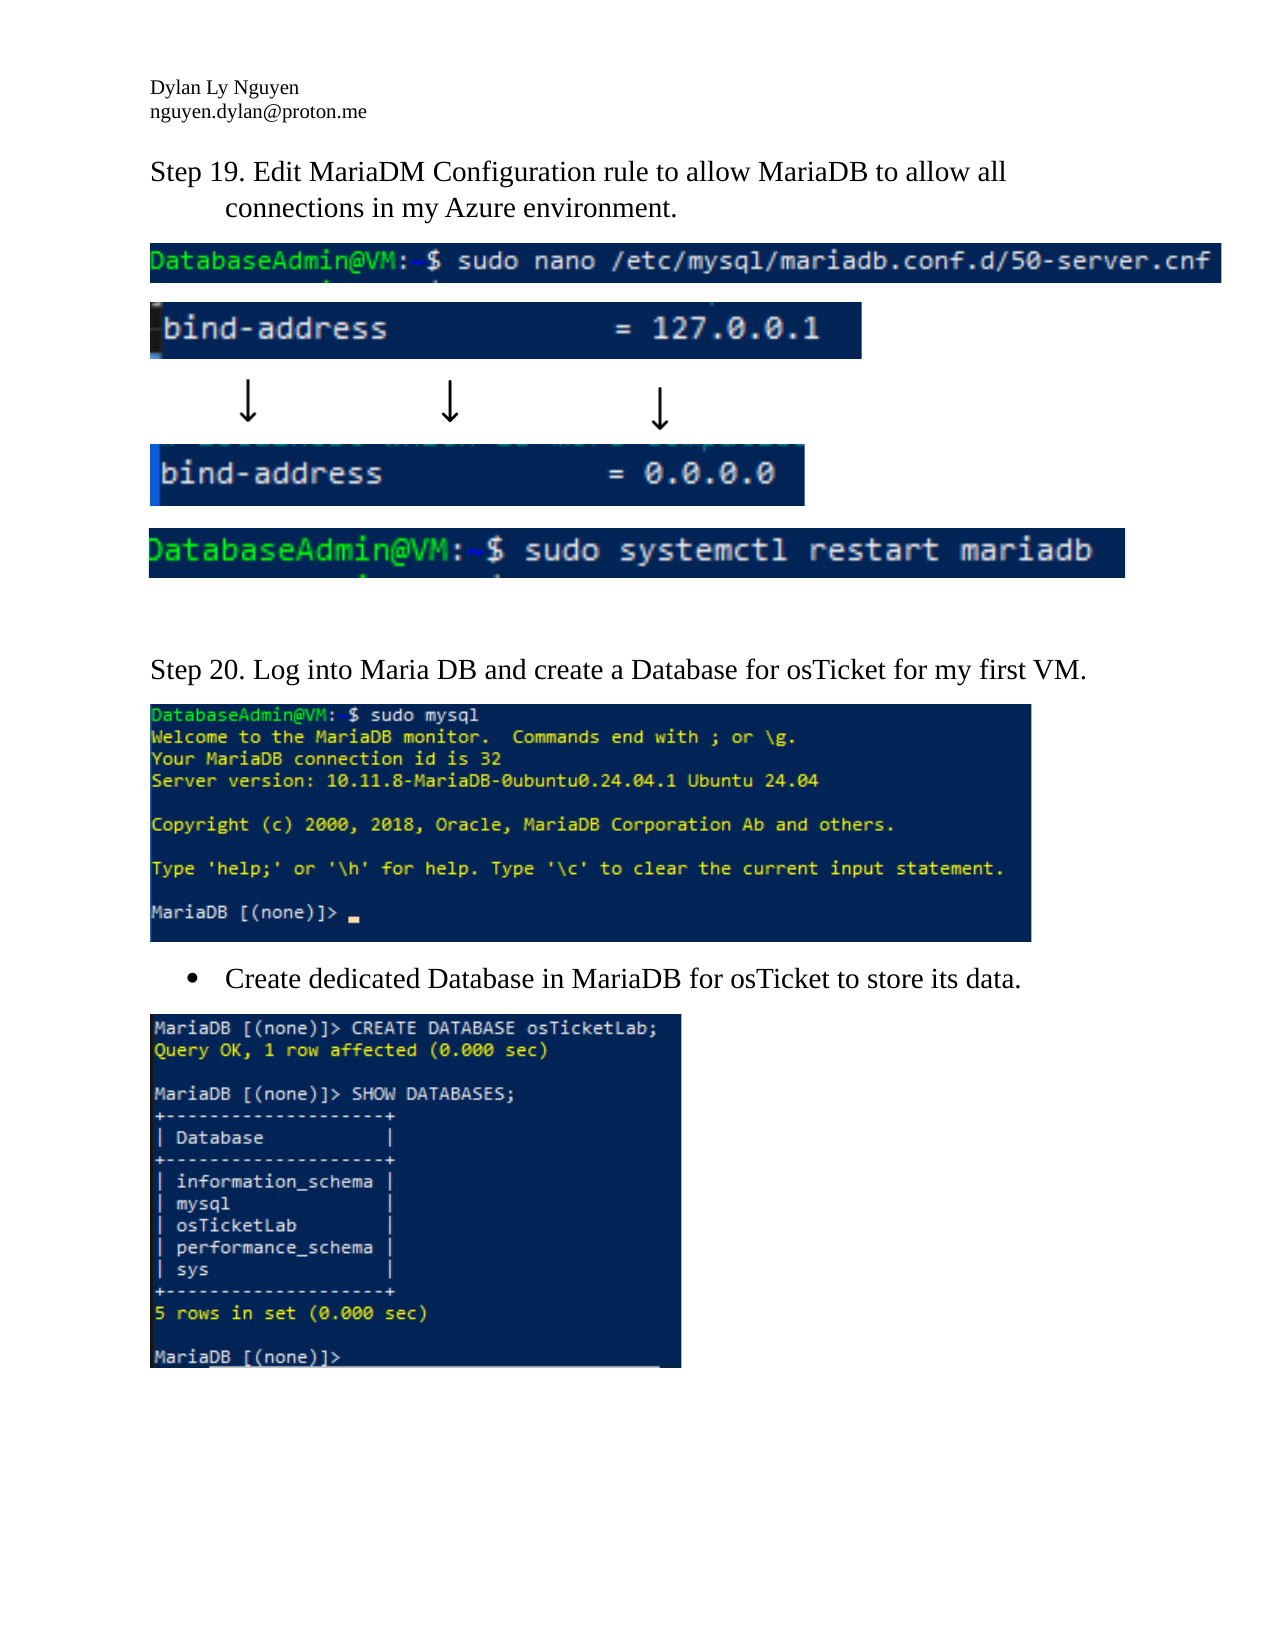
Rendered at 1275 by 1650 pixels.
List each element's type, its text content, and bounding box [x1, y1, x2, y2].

picture [427, 378, 473, 424]
list Create dedicated Database in MariaDB for osTicket to store its data. [187, 961, 1125, 995]
picture [150, 302, 862, 359]
picture [150, 1014, 682, 1368]
text Step 20. Log into Maria DB and create a Database for osTicket for my first VM. [150, 652, 1125, 685]
picture [150, 243, 1222, 283]
picture [637, 385, 683, 432]
picture [225, 377, 270, 424]
picture [150, 704, 1032, 942]
picture [148, 528, 1125, 578]
text Step 19. Edit MariaDM Configuration rule to allow MariaDB to allow all connections in my Azure environment. [150, 154, 1125, 224]
picture [150, 444, 805, 506]
